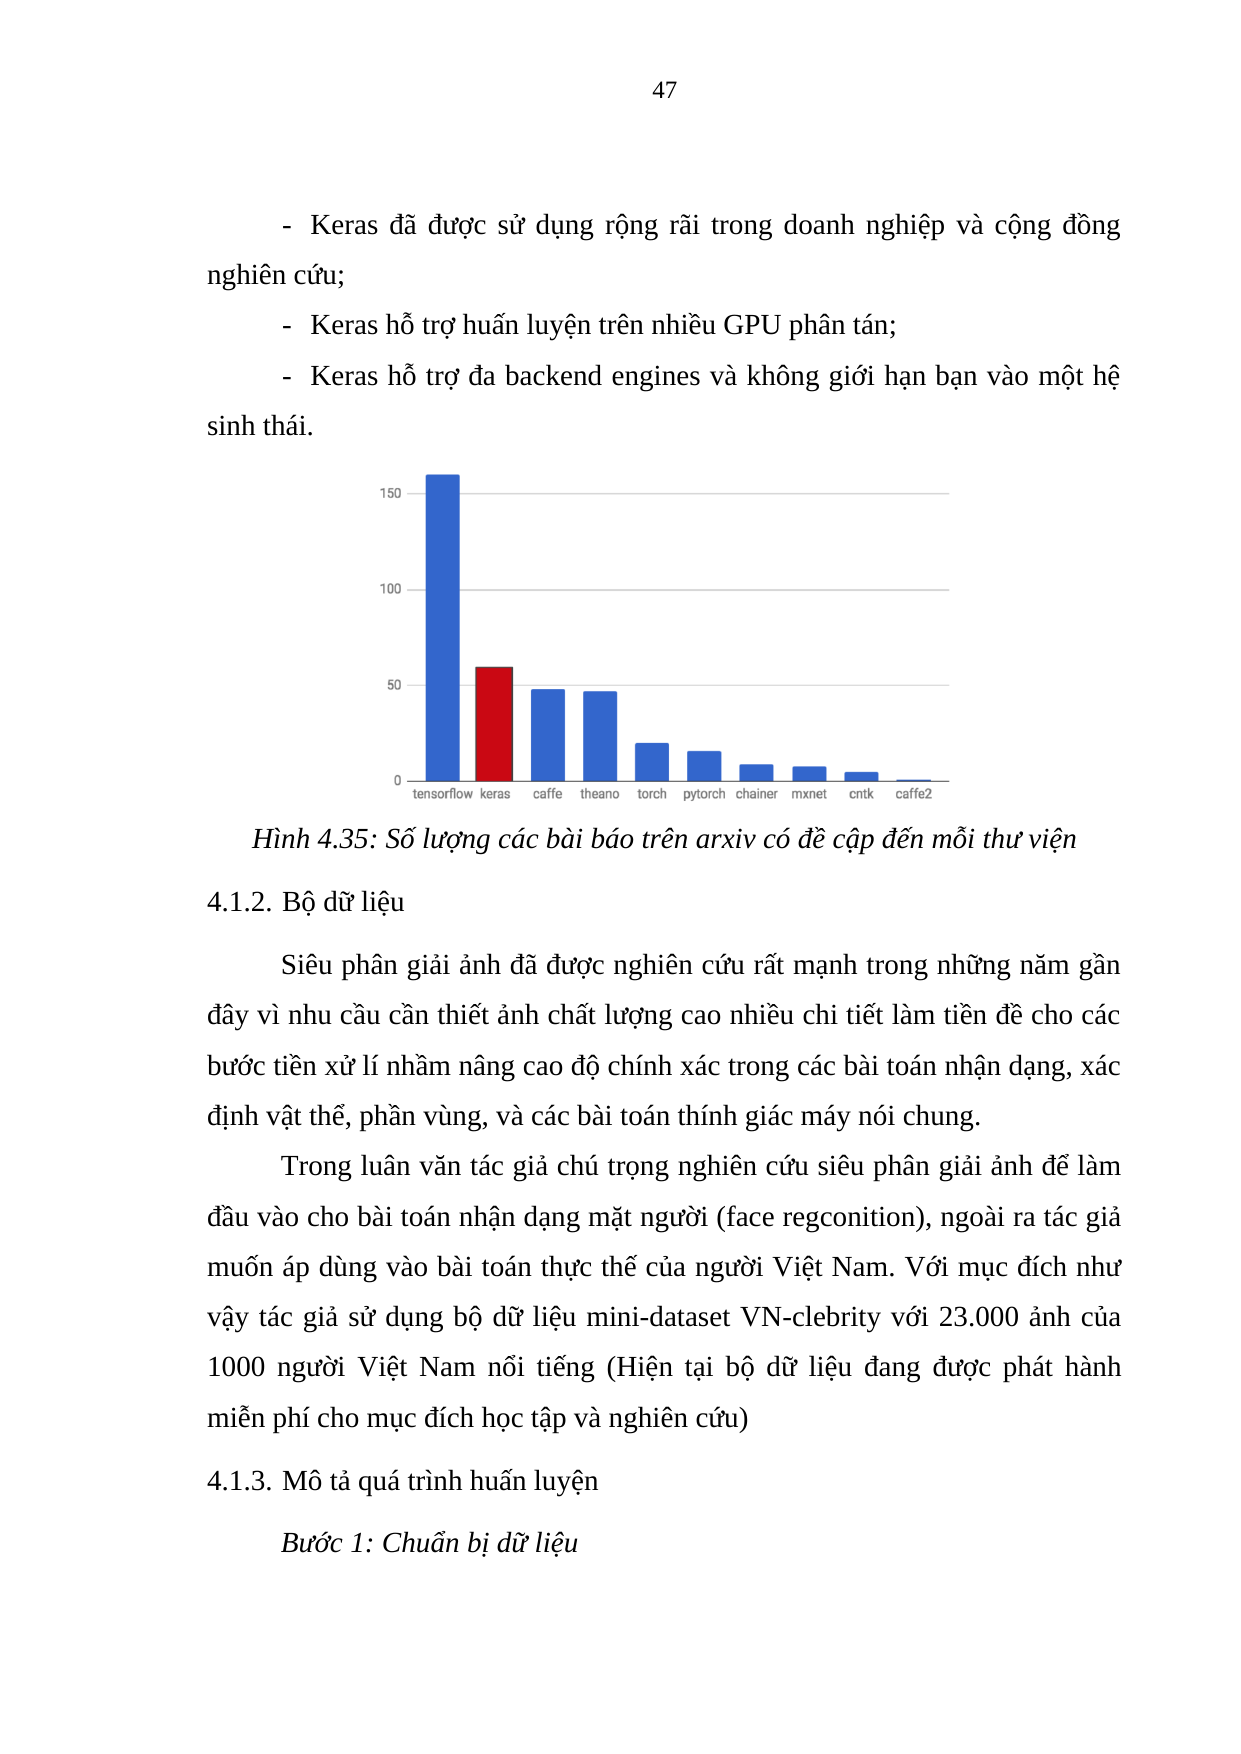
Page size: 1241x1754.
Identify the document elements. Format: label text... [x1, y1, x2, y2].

text Bước 1: Chuẩn bị dữ liệu [207, 1526, 1122, 1559]
picture [366, 458, 963, 809]
list Keras đã được sử dụng rộng rãi trong doanh nghiệp và cộng đồng nghiên cứu; [207, 207, 1122, 291]
text Trong luân văn tác giả chú trọng nghiên cứu siêu phân giải ảnh để làm đầu vào cho bài toán nhận dạng mặt người (face regconition), ngoài ra tác giả muốn áp dùng vào bài toán thực thế của người Việt Nam. Với mục đích như vậy tác giả sử dụng bộ dữ liệu mini-dataset VN-clebrity với 23.000 ảnh của 1000 người Việt Nam nổi tiếng (Hiện tại bộ dữ liệu đang được phát hành miễn phí cho mục đích học tập và nghiên cứu) [207, 1148, 1122, 1433]
subtitle Bộ dữ liệu [207, 884, 1122, 918]
text Siêu phân giải ảnh đã được nghiên cứu rất mạnh trong những năm gần đây vì nhu cầu cần thiết ảnh chất lượng cao nhiều chi tiết làm tiền đề cho các bước tiền xử lí nhầm nâng cao độ chính xác trong các bài toán nhận dạng, xác định vật thể, phần vùng, và các bài toán thính giác máy nói chung. [207, 947, 1122, 1132]
list Keras hỗ trợ huấn luyện trên nhiều GPU phân tán; [207, 307, 1122, 341]
list Keras hỗ trợ đa backend engines và không giới hạn bạn vào một hệ sinh thái. [207, 358, 1122, 442]
subtitle Mô tả quá trình huấn luyện [207, 1463, 1122, 1496]
text Hình 4.2: Số lượng các bài báo trên arxiv có đề cập đến mỗi thư viện [207, 821, 1122, 855]
